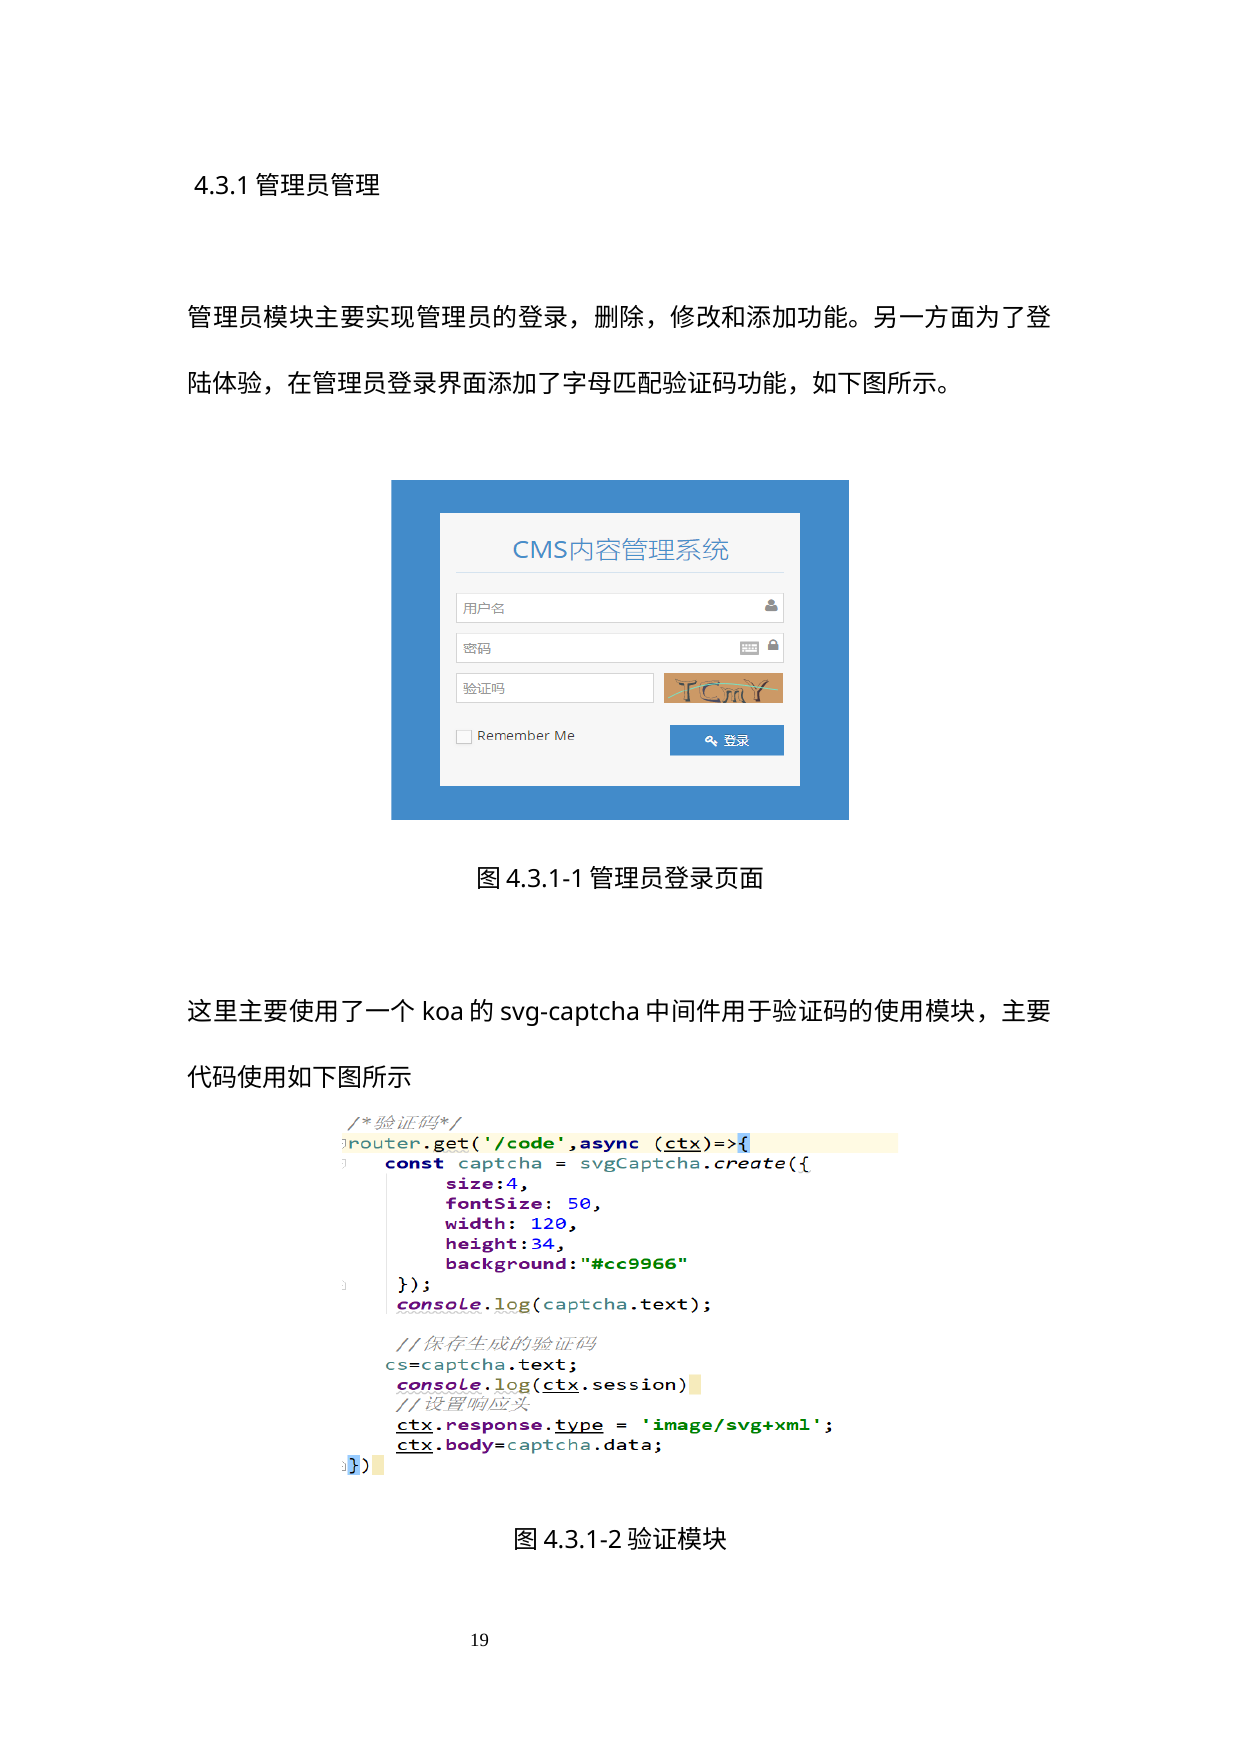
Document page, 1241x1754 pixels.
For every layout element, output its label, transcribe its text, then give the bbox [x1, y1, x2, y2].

list 这里主要使用了一个koa的svg-captcha中间件用于验证码的使用模块，主要代码使用如下图所示 [187, 976, 1053, 1108]
picture [391, 480, 849, 820]
list 图4.3.1-2验证模块 [187, 1504, 1053, 1570]
list 管理员模块主要实现管理员的登录，删除，修改和添加功能。另一方面为了登陆体验，在管理员登录界面添加了字母匹配验证码功能，如下图所示。 [187, 283, 1053, 415]
list 图4.3.1-1管理员登录页面 [187, 844, 1053, 910]
list 4.3.1管理员管理 [187, 151, 1053, 217]
picture [342, 1108, 899, 1476]
